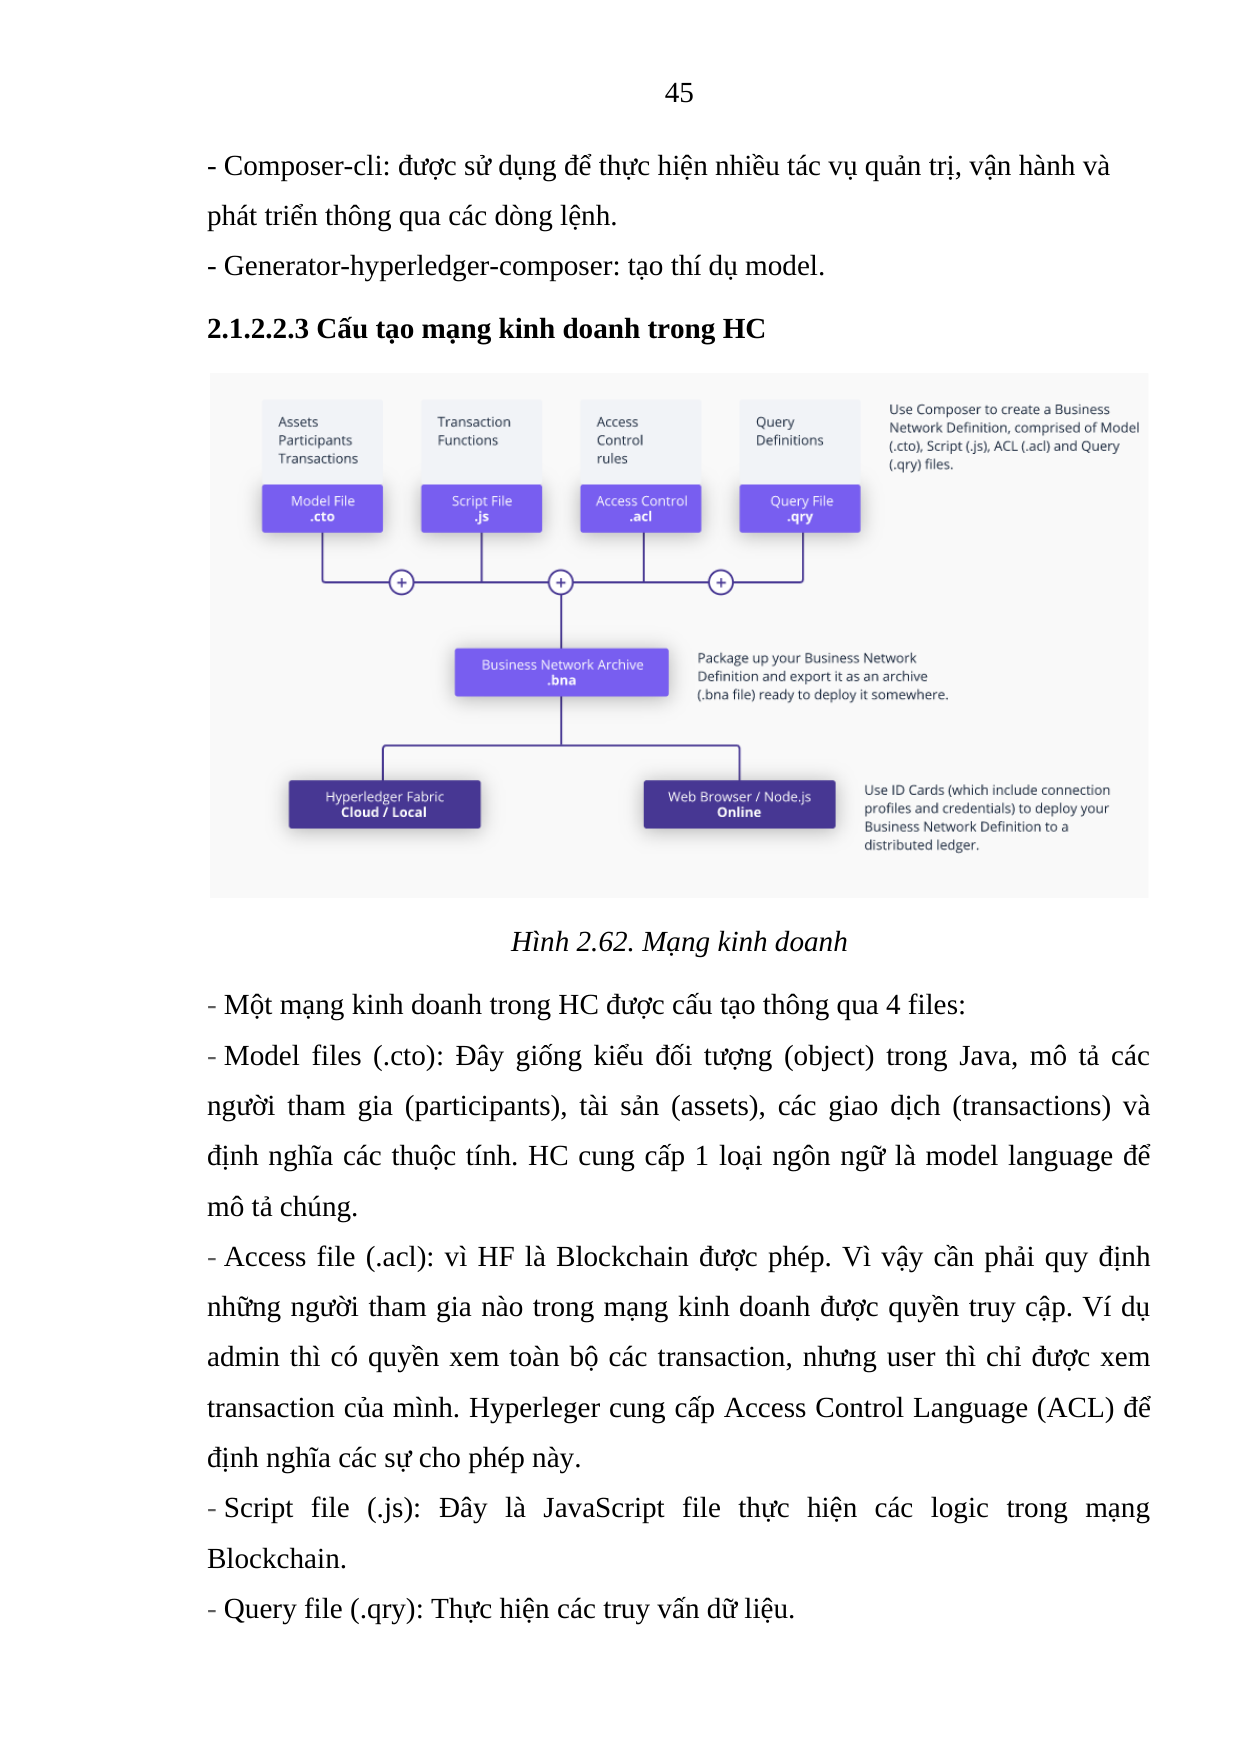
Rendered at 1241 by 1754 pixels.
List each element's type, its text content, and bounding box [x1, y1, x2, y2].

list Một mạng kinh doanh trong HC được cấu tạo thông qua 4 files: [207, 987, 1152, 1021]
list Script file (.js): Đây là JavaScript file thực hiện các logic trong mạng Blockchain. [207, 1491, 1152, 1574]
picture [210, 373, 1149, 898]
list Generator-hyperledger-composer: tạo thí dụ model. [207, 248, 1152, 282]
list Model files (.cto): Đây giống kiểu đối tượng (object) trong Java, mô tả các người tham gia (participants), tài sản (assets), các giao dịch (transactions) và định nghĩa các thuộc tính. HC cung cấp 1 loại ngôn ngữ là model language để mô tả chúng. [207, 1038, 1152, 1222]
list Query file (.qry): Thực hiện các truy vấn dữ liệu. [207, 1591, 1152, 1625]
text Hình 2.62. Mạng kinh doanh [207, 924, 1152, 958]
list Access file (.acl): vì HF là Blockchain được phép. Vì vậy cần phải quy định những người tham gia nào trong mạng kinh doanh được quyền truy cập. Ví dụ admin thì có quyền xem toàn bộ các transaction, nhưng user thì chỉ được xem transaction của mình. Hyperleger cung cấp Access Control Language (ACL) để định nghĩa các sự cho phép này. [207, 1239, 1152, 1474]
subtitle Cấu tạo mạng kinh doanh trong HC [207, 311, 1152, 345]
list Composer-cli: được sử dụng để thực hiện nhiều tác vụ quản trị, vận hành và phát triển thông qua các dòng lệnh. [207, 148, 1152, 232]
